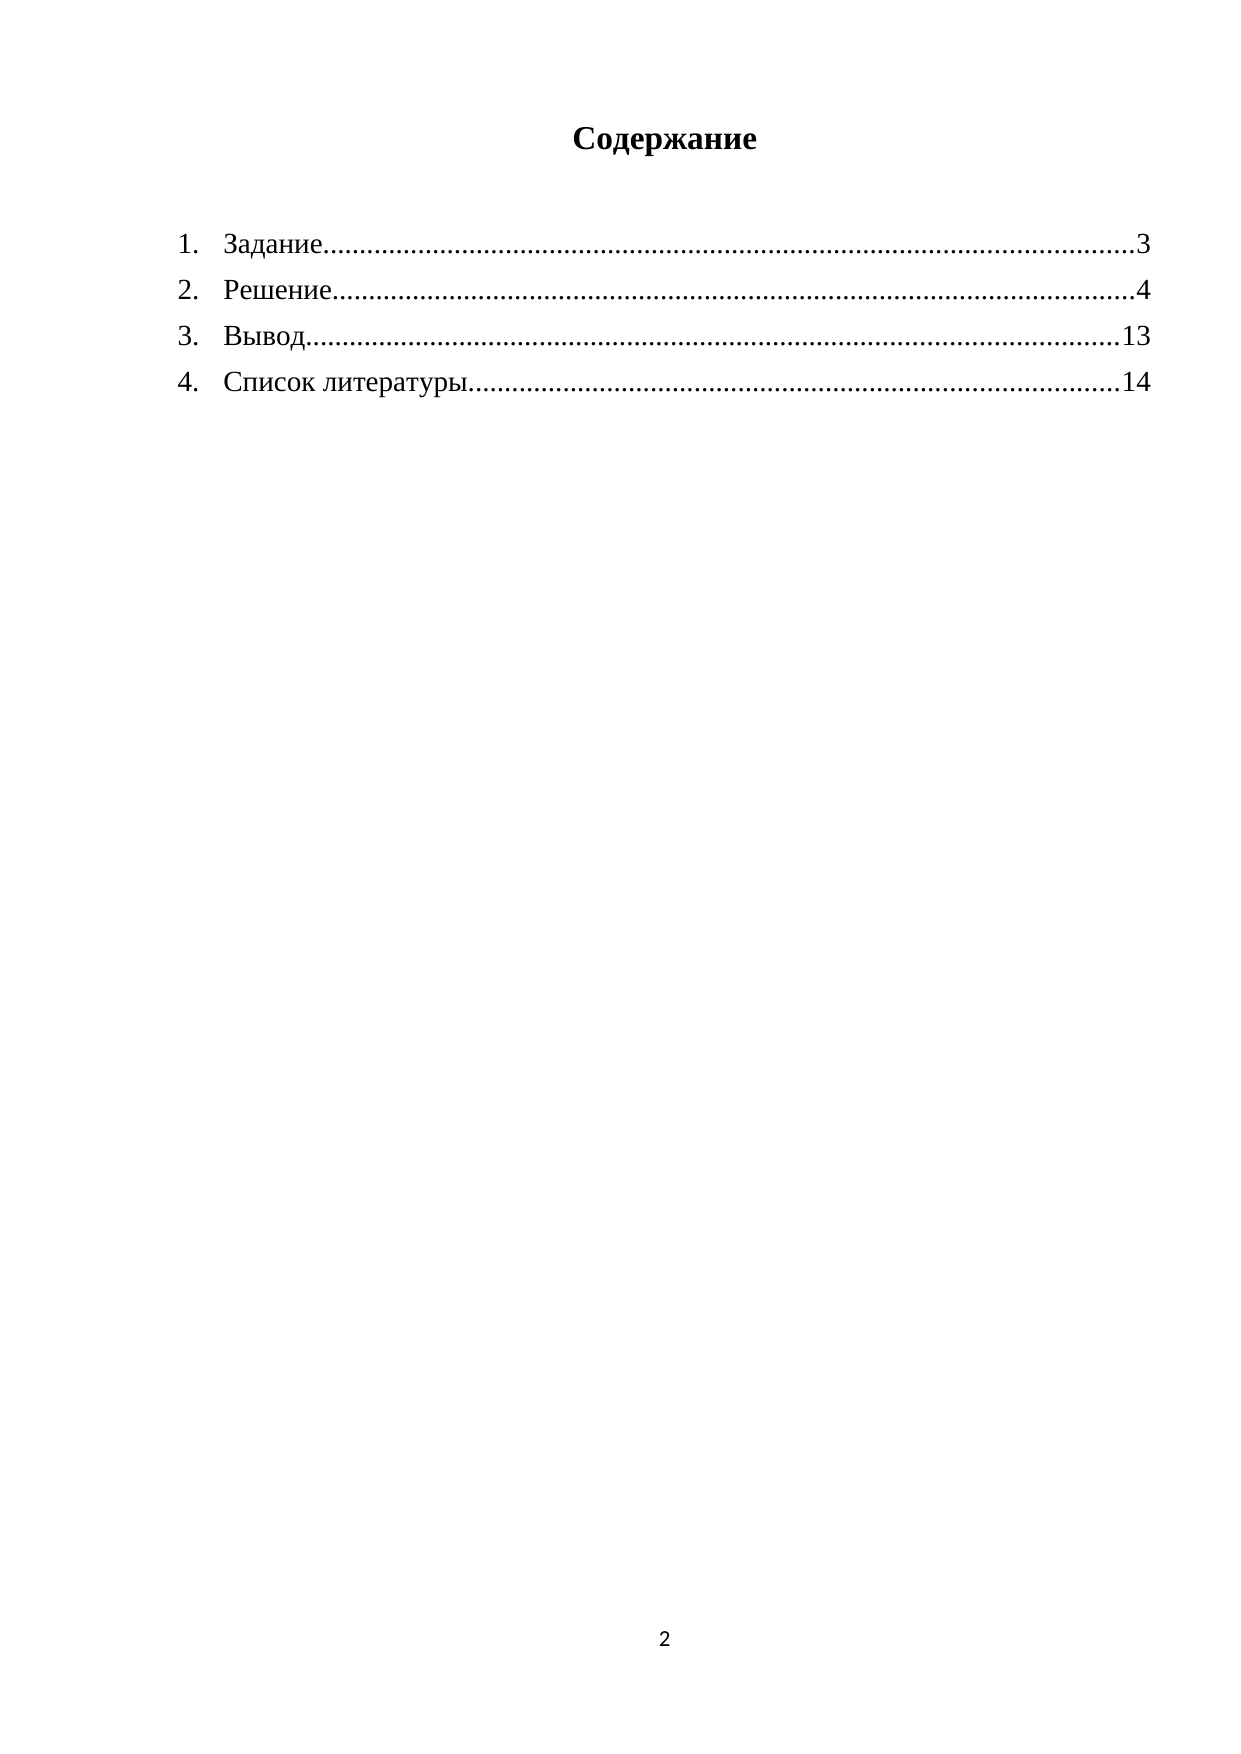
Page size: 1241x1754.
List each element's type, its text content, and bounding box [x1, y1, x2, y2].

subtitle Содержание [177, 118, 1152, 156]
